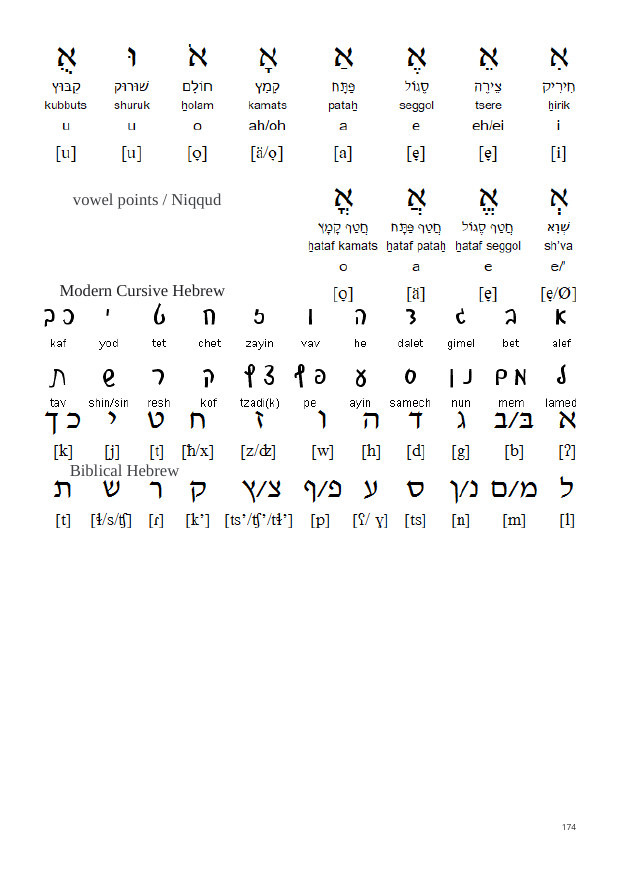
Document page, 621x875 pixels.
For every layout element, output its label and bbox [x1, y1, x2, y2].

picture [44, 410, 576, 528]
picture [44, 44, 576, 302]
picture [44, 303, 576, 409]
